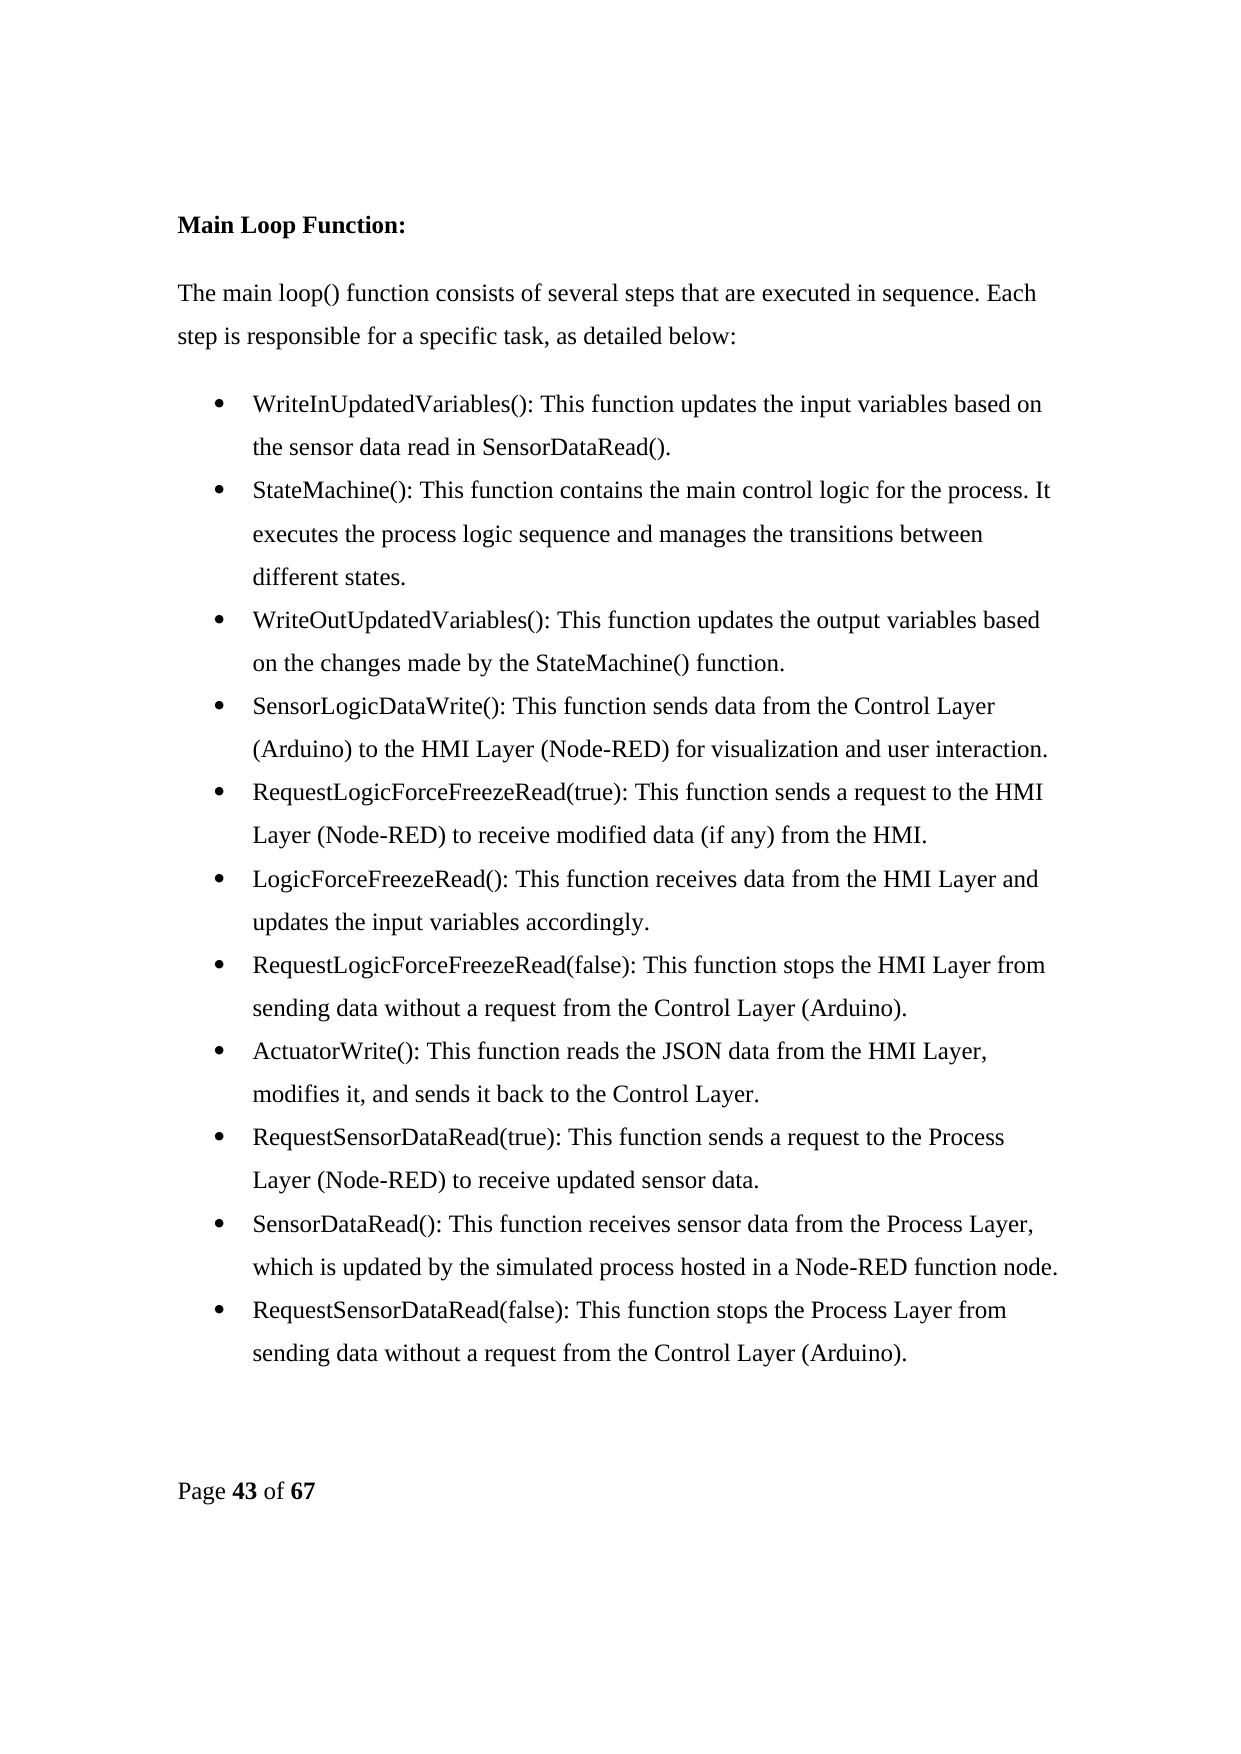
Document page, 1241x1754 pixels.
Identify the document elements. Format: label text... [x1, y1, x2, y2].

list StateMachine(): This function contains the main control logic for the process. It executes the process logic sequence and manages the transitions between different states. [215, 476, 1063, 591]
list WriteOutUpdatedVariables(): This function updates the output variables based on the changes made by the StateMachine() function. [215, 605, 1063, 677]
list SensorLogicDataWrite(): This function sends data from the Control Layer (Arduino) to the HMI Layer (Node-RED) for visualization and user interaction. [215, 691, 1063, 763]
list ActuatorWrite(): This function reads the JSON data from the HMI Layer, modifies it, and sends it back to the Control Layer. [215, 1036, 1063, 1108]
list RequestSensorDataRead(true): This function sends a request to the Process Layer (Node-RED) to receive updated sensor data. [215, 1122, 1063, 1194]
list RequestSensorDataRead(false): This function stops the Process Layer from sending data without a request from the Control Layer (Arduino). [215, 1295, 1063, 1367]
list RequestLogicForceFreezeRead(true): This function sends a request to the HMI Layer (Node-RED) to receive modified data (if any) from the HMI. [215, 777, 1063, 849]
text The main loop() function consists of several steps that are executed in sequence. Each step is responsible for a specific task, as detailed below: [177, 278, 1063, 350]
list LogicForceFreezeRead(): This function receives data from the HMI Layer and updates the input variables accordingly. [215, 864, 1063, 936]
list RequestLogicForceFreezeRead(false): This function stops the HMI Layer from sending data without a request from the Control Layer (Arduino). [215, 950, 1063, 1022]
text Main Loop Function: [177, 210, 1063, 239]
list SensorDataRead(): This function receives sensor data from the Process Layer, which is updated by the simulated process hosted in a Node-RED function node. [215, 1209, 1063, 1281]
list WriteInUpdatedVariables(): This function updates the input variables based on the sensor data read in SensorDataRead(). [215, 389, 1063, 461]
